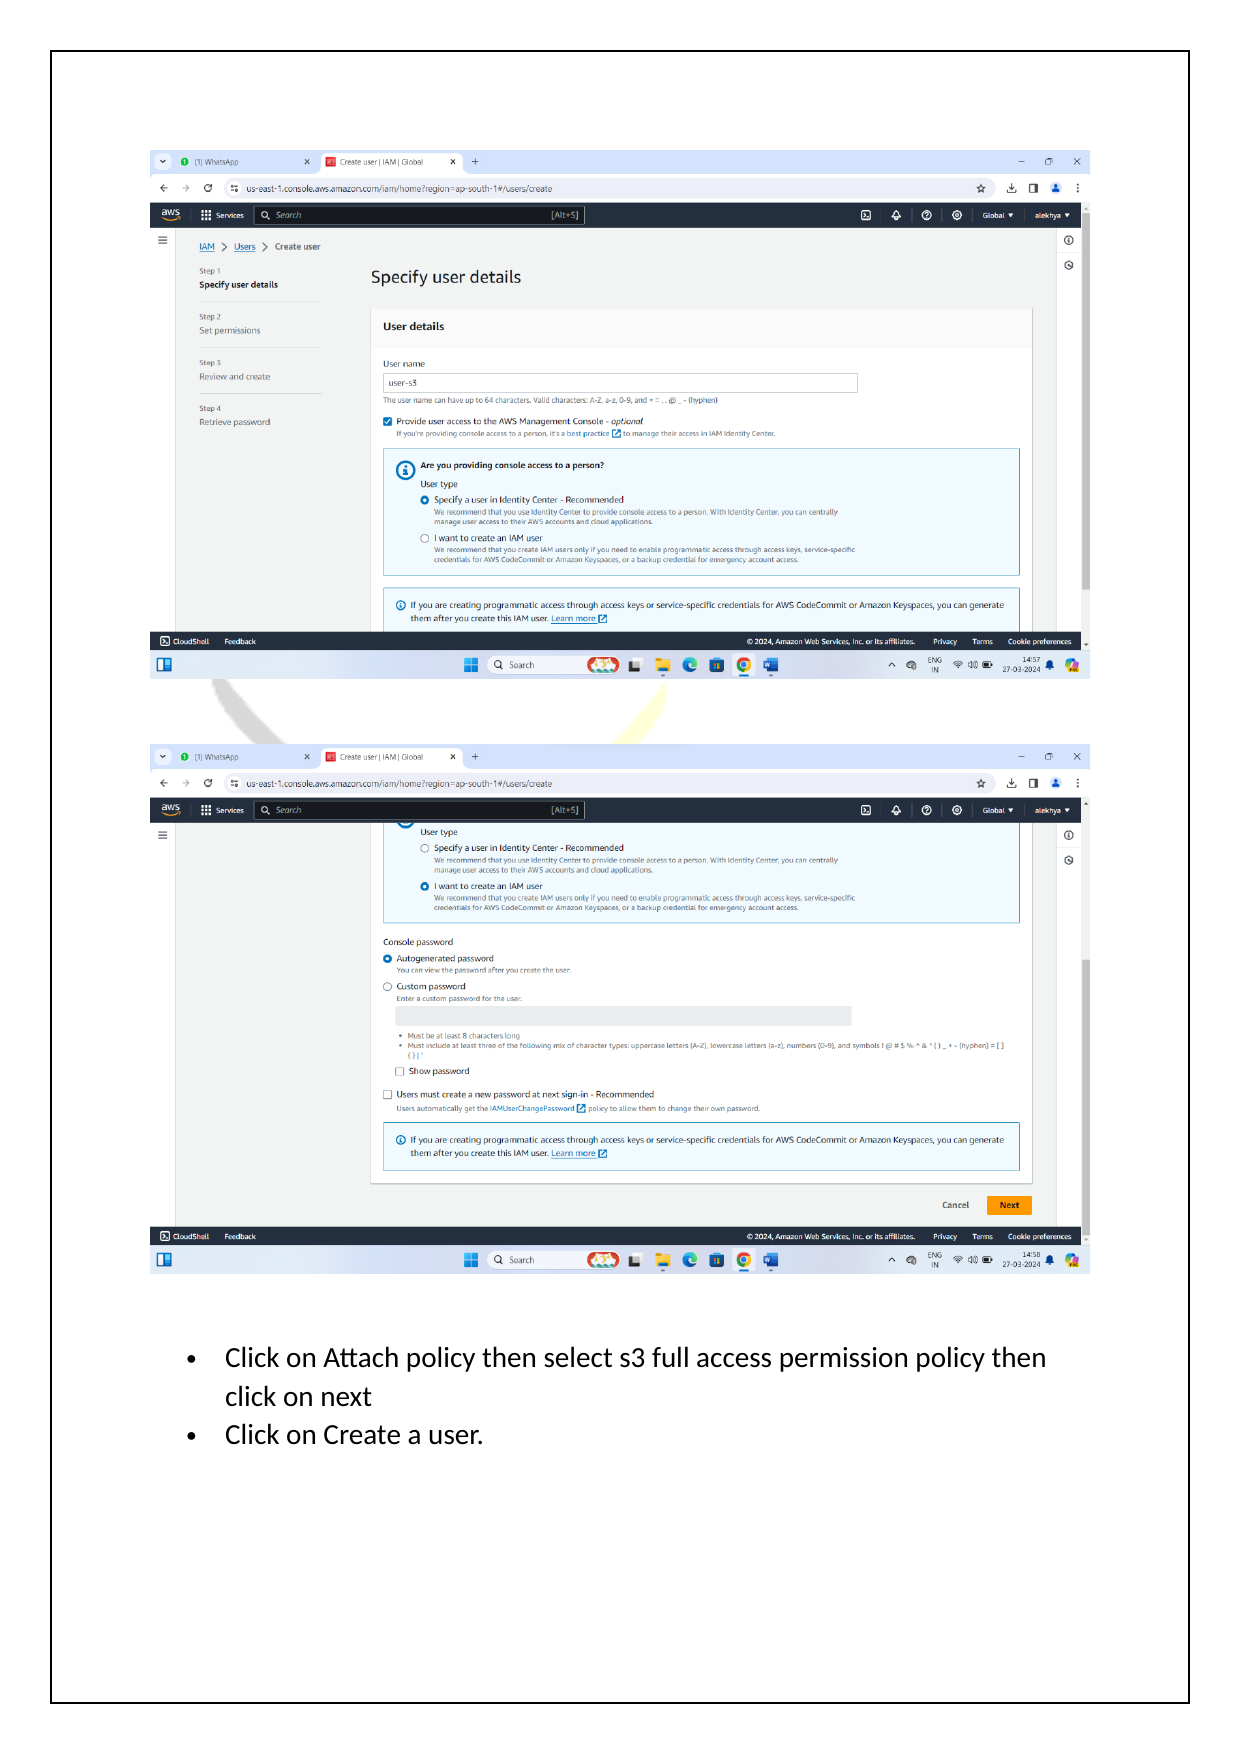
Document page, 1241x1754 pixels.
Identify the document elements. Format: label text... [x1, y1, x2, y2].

picture [150, 744, 1091, 1274]
list Click on Create a user. [187, 1416, 1090, 1452]
picture [150, 150, 1091, 679]
list Click on Attach policy then select s3 full access permission policy then click on next [187, 1339, 1090, 1413]
